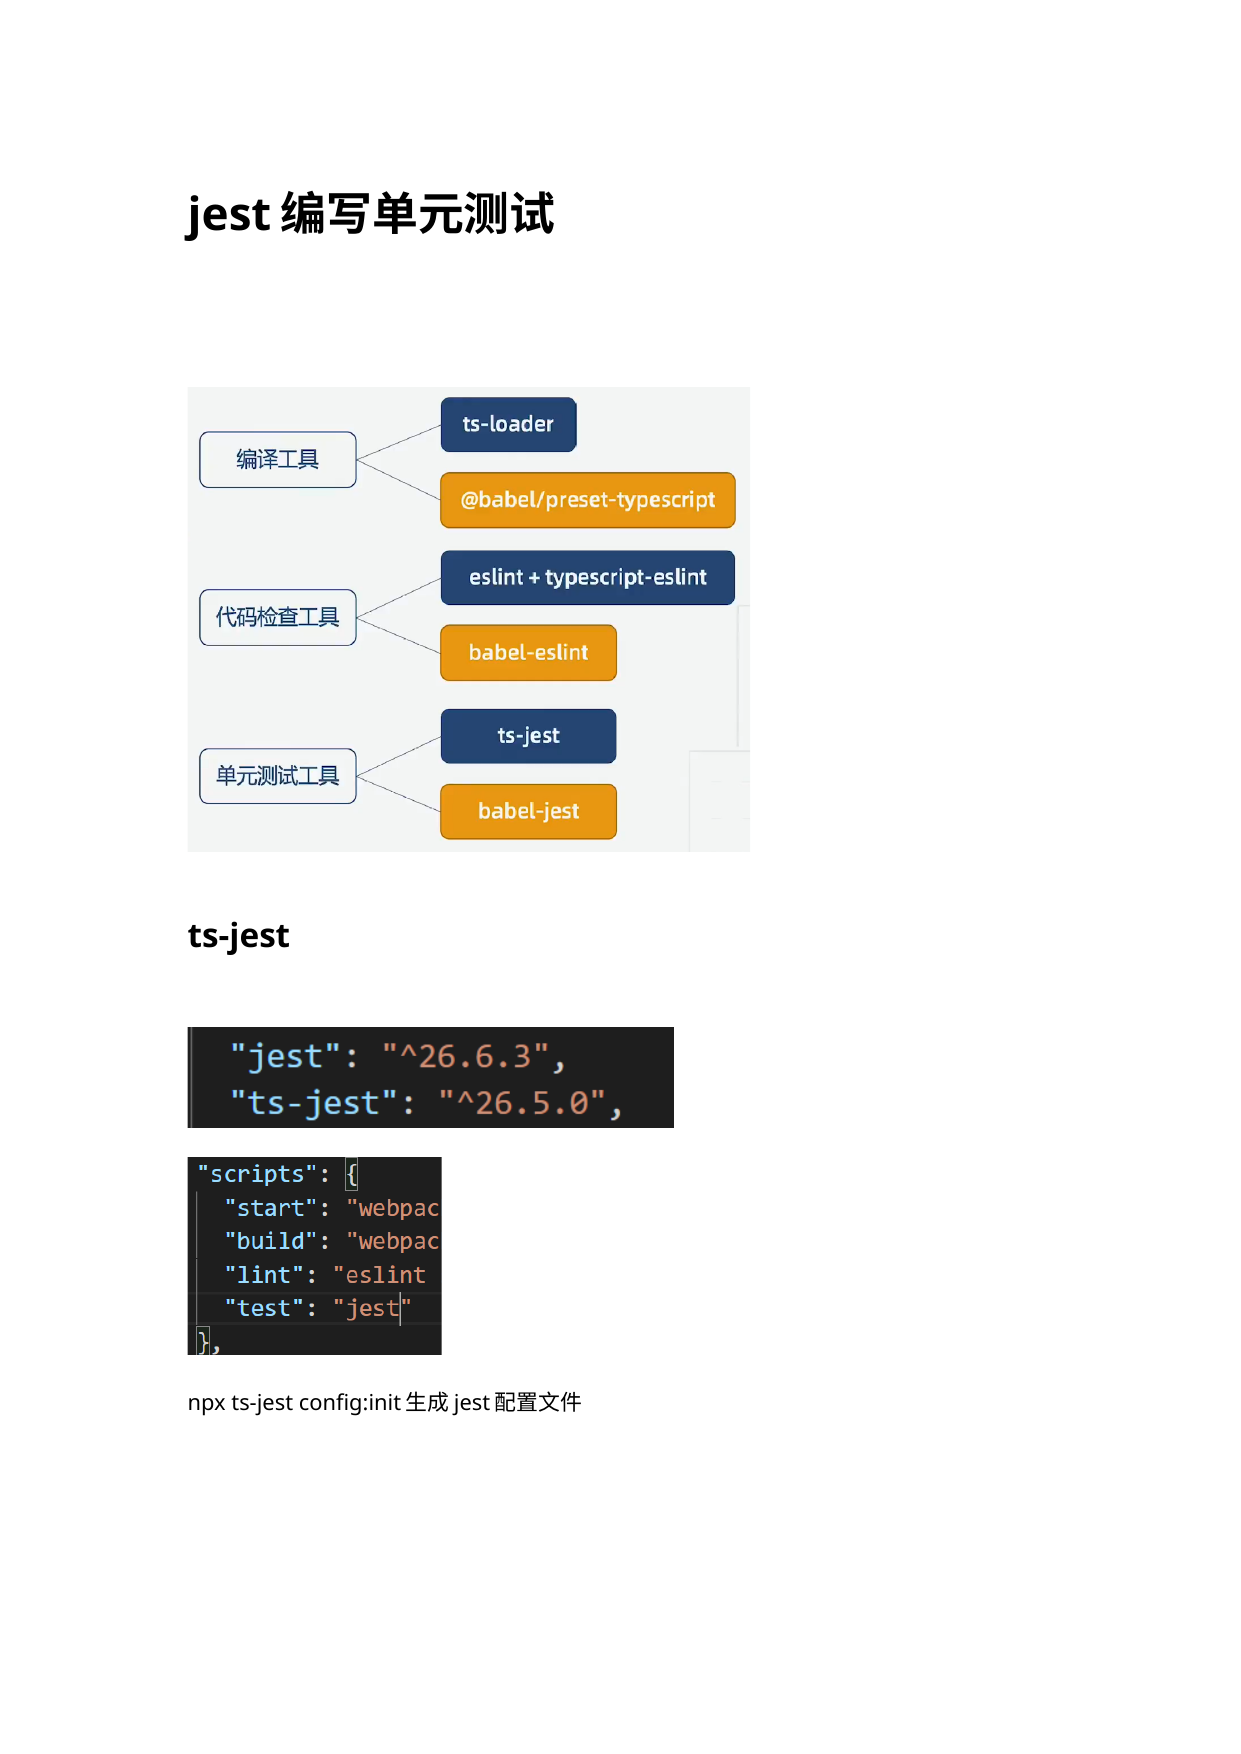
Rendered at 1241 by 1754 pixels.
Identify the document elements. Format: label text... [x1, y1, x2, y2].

text npx ts-jest config:init生成jest配置文件 [187, 1385, 1053, 1417]
picture [187, 1157, 442, 1355]
picture [187, 1027, 674, 1128]
picture [187, 387, 750, 852]
subtitle ts-jest [187, 902, 1053, 967]
subtitle jest编写单元测试 [187, 162, 1053, 259]
